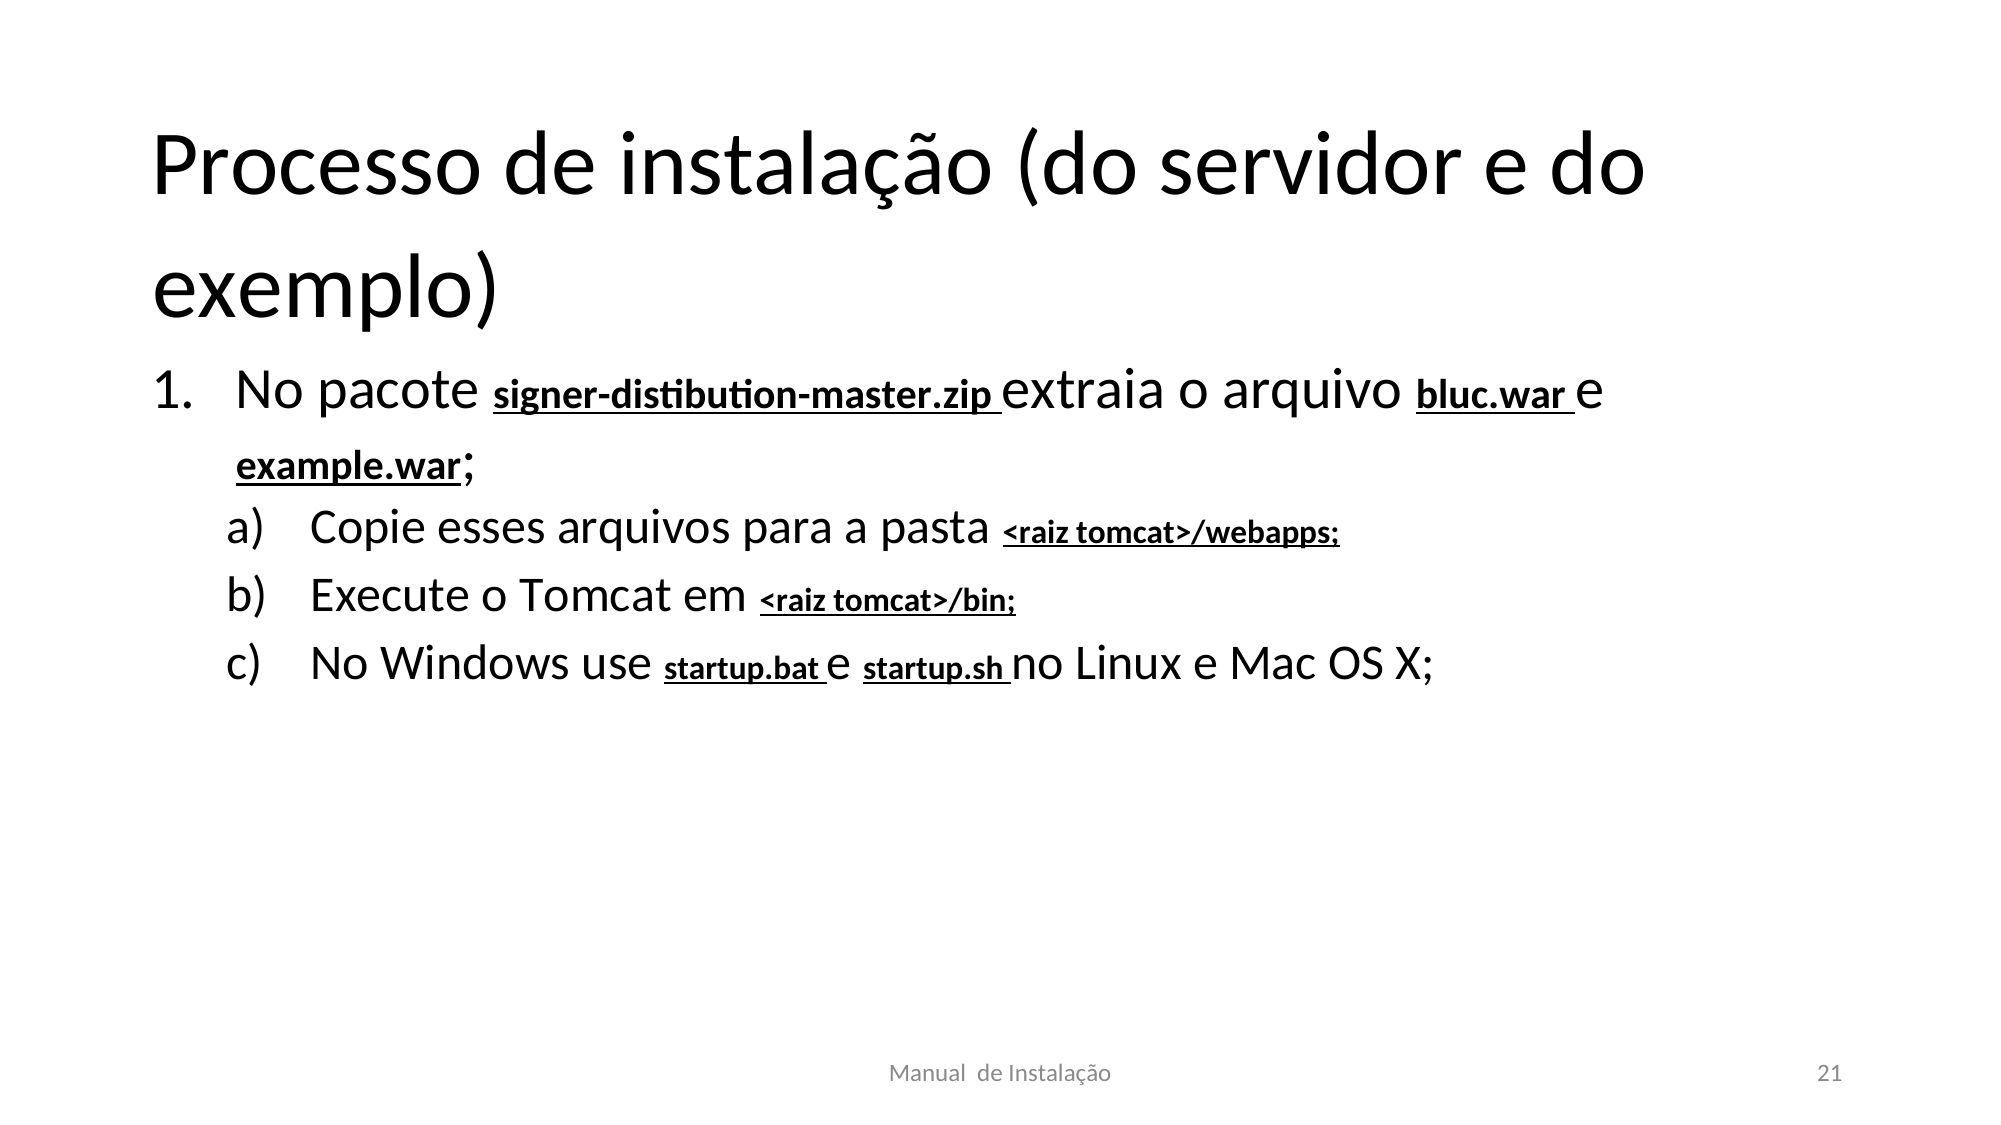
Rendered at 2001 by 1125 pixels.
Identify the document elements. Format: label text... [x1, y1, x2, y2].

list No Windows use startup.bat e startup.sh no Linux e Mac OS X; [226, 631, 1842, 692]
text 1. No pacote signer-distibution-master.zip extraia o arquivo bluc.war e example.war; [151, 352, 1842, 494]
list Copie esses arquivos para a pasta <raiz tomcat>/webapps; [226, 494, 1842, 556]
list Execute o Tomcat em <raiz tomcat>/bin; [226, 563, 1842, 624]
subtitle Processo de instalação (do servidor e do exemplo) [151, 106, 1842, 340]
